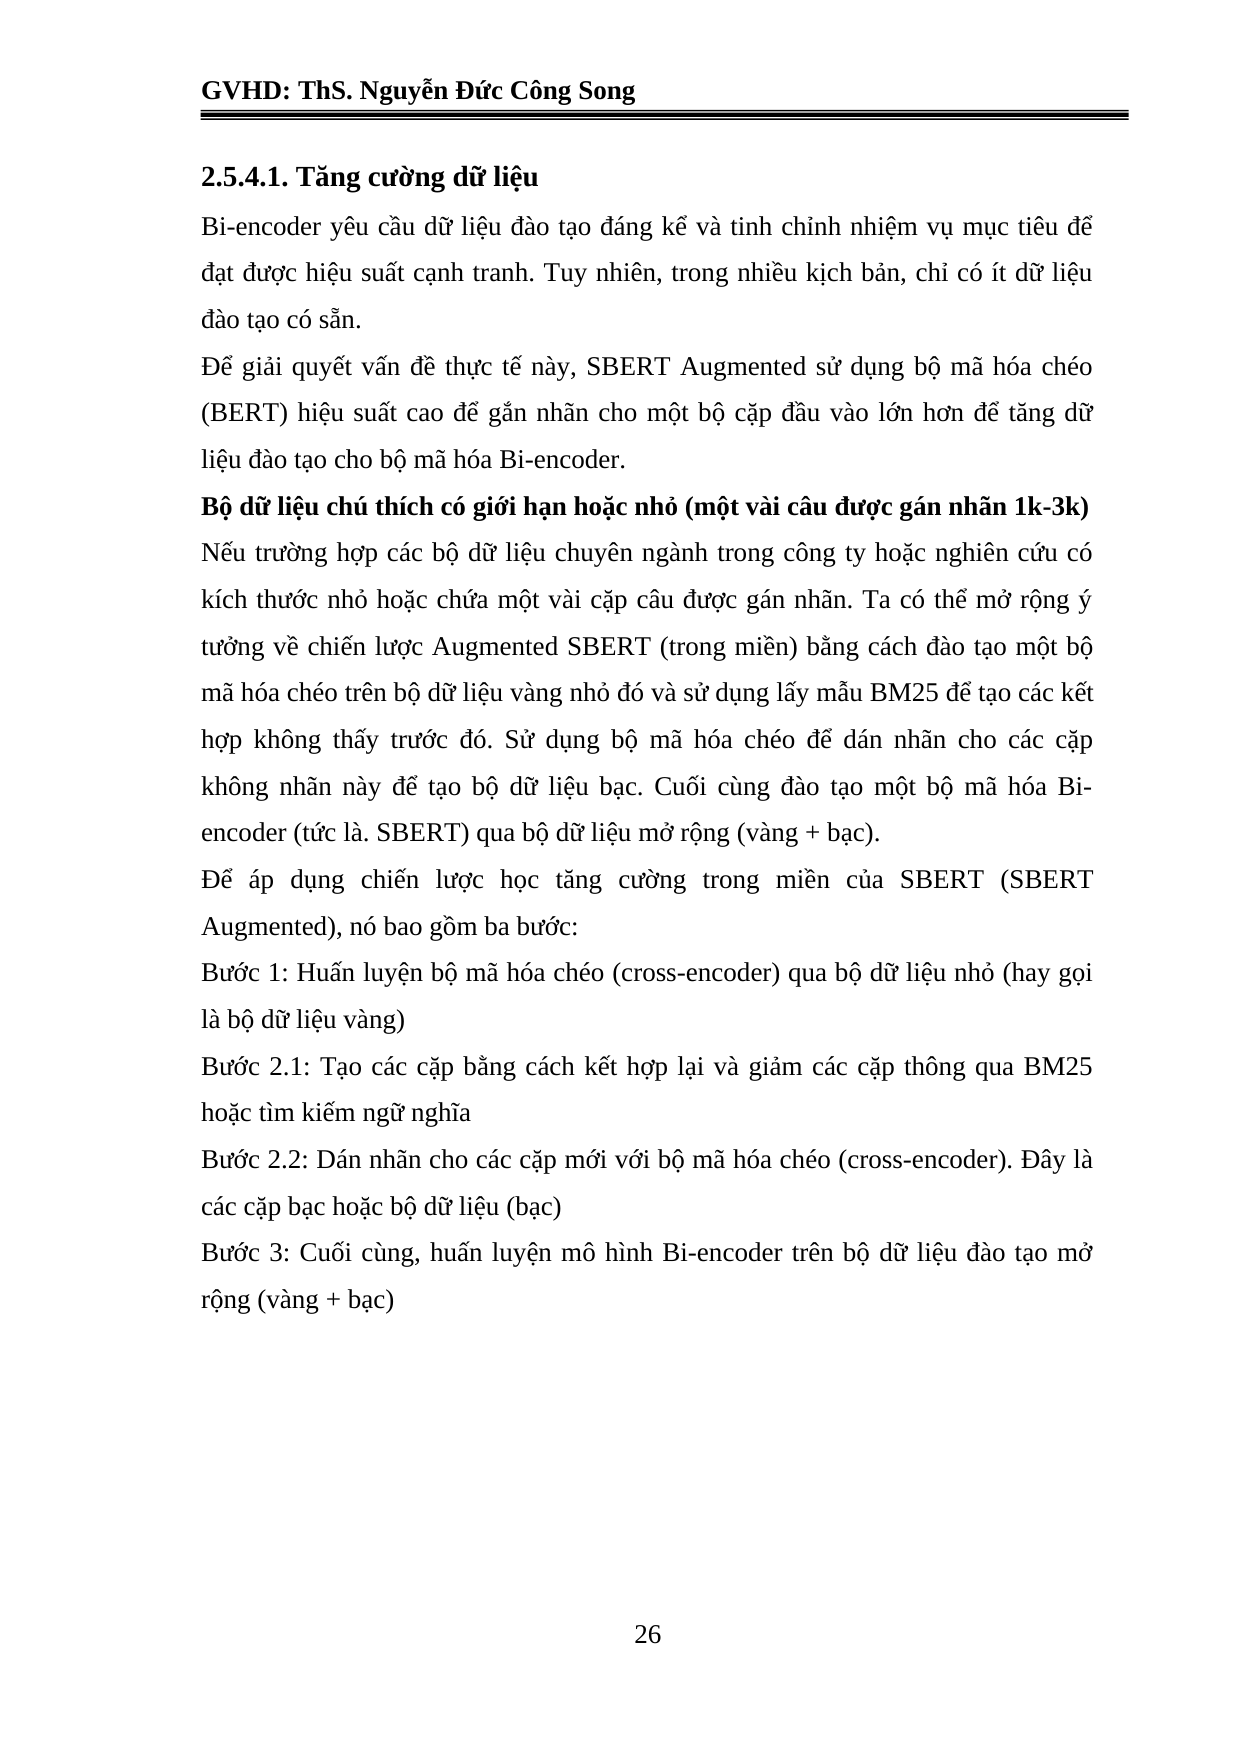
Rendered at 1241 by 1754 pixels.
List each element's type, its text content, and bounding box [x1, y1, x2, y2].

text Bước 1: Huấn luyện bộ mã hóa chéo (cross-encoder) qua bộ dữ liệu nhỏ (hay gọi là bộ dữ liệu vàng) [201, 956, 1094, 1034]
text Để giải quyết vấn đề thực tế này, SBERT Augmented sử dụng bộ mã hóa chéo (BERT) hiệu suất cao để gắn nhãn cho một bộ cặp đầu vào lớn hơn để tăng dữ liệu đào tạo cho bộ mã hóa Bi-encoder. [201, 350, 1094, 474]
text Bước 2.2: Dán nhãn cho các cặp mới với bộ mã hóa chéo (cross-encoder). Đây là các cặp bạc hoặc bộ dữ liệu (bạc) [201, 1143, 1094, 1221]
text Bước 3: Cuối cùng, huấn luyện mô hình Bi-encoder trên bộ dữ liệu đào tạo mở rộng (vàng + bạc) [201, 1236, 1094, 1314]
text Để áp dụng chiến lược học tăng cường trong miền của SBERT (SBERT Augmented), nó bao gồm ba bước: [201, 863, 1094, 941]
text Bi-encoder yêu cầu dữ liệu đào tạo đáng kể và tinh chỉnh nhiệm vụ mục tiêu để đạt được hiệu suất cạnh tranh. Tuy nhiên, trong nhiều kịch bản, chỉ có ít dữ liệu đào tạo có sẵn. [201, 210, 1094, 334]
text Nếu trường hợp các bộ dữ liệu chuyên ngành trong công ty hoặc nghiên cứu có kích thước nhỏ hoặc chứa một vài cặp câu được gán nhãn. Ta có thể mở rộng ý tưởng về chiến lược Augmented SBERT (trong miền) bằng cách đào tạo một bộ mã hóa chéo trên bộ dữ liệu vàng nhỏ đó và sử dụng lấy mẫu BM25 để tạo các kết hợp không thấy trước đó. Sử dụng bộ mã hóa chéo để dán nhãn cho các cặp không nhãn này để tạo bộ dữ liệu bạc. Cuối cùng đào tạo một bộ mã hóa Bi-encoder (tức là. SBERT) qua bộ dữ liệu mở rộng (vàng + bạc). [201, 536, 1094, 848]
text Bước 2.1: Tạo các cặp bằng cách kết hợp lại và giảm các cặp thông qua BM25 hoặc tìm kiếm ngữ nghĩa [201, 1050, 1094, 1128]
subtitle Tăng cường dữ liệu [201, 159, 1094, 193]
text Bộ dữ liệu chú thích có giới hạn hoặc nhỏ (một vài câu được gán nhãn 1k-3k) [201, 490, 1094, 521]
